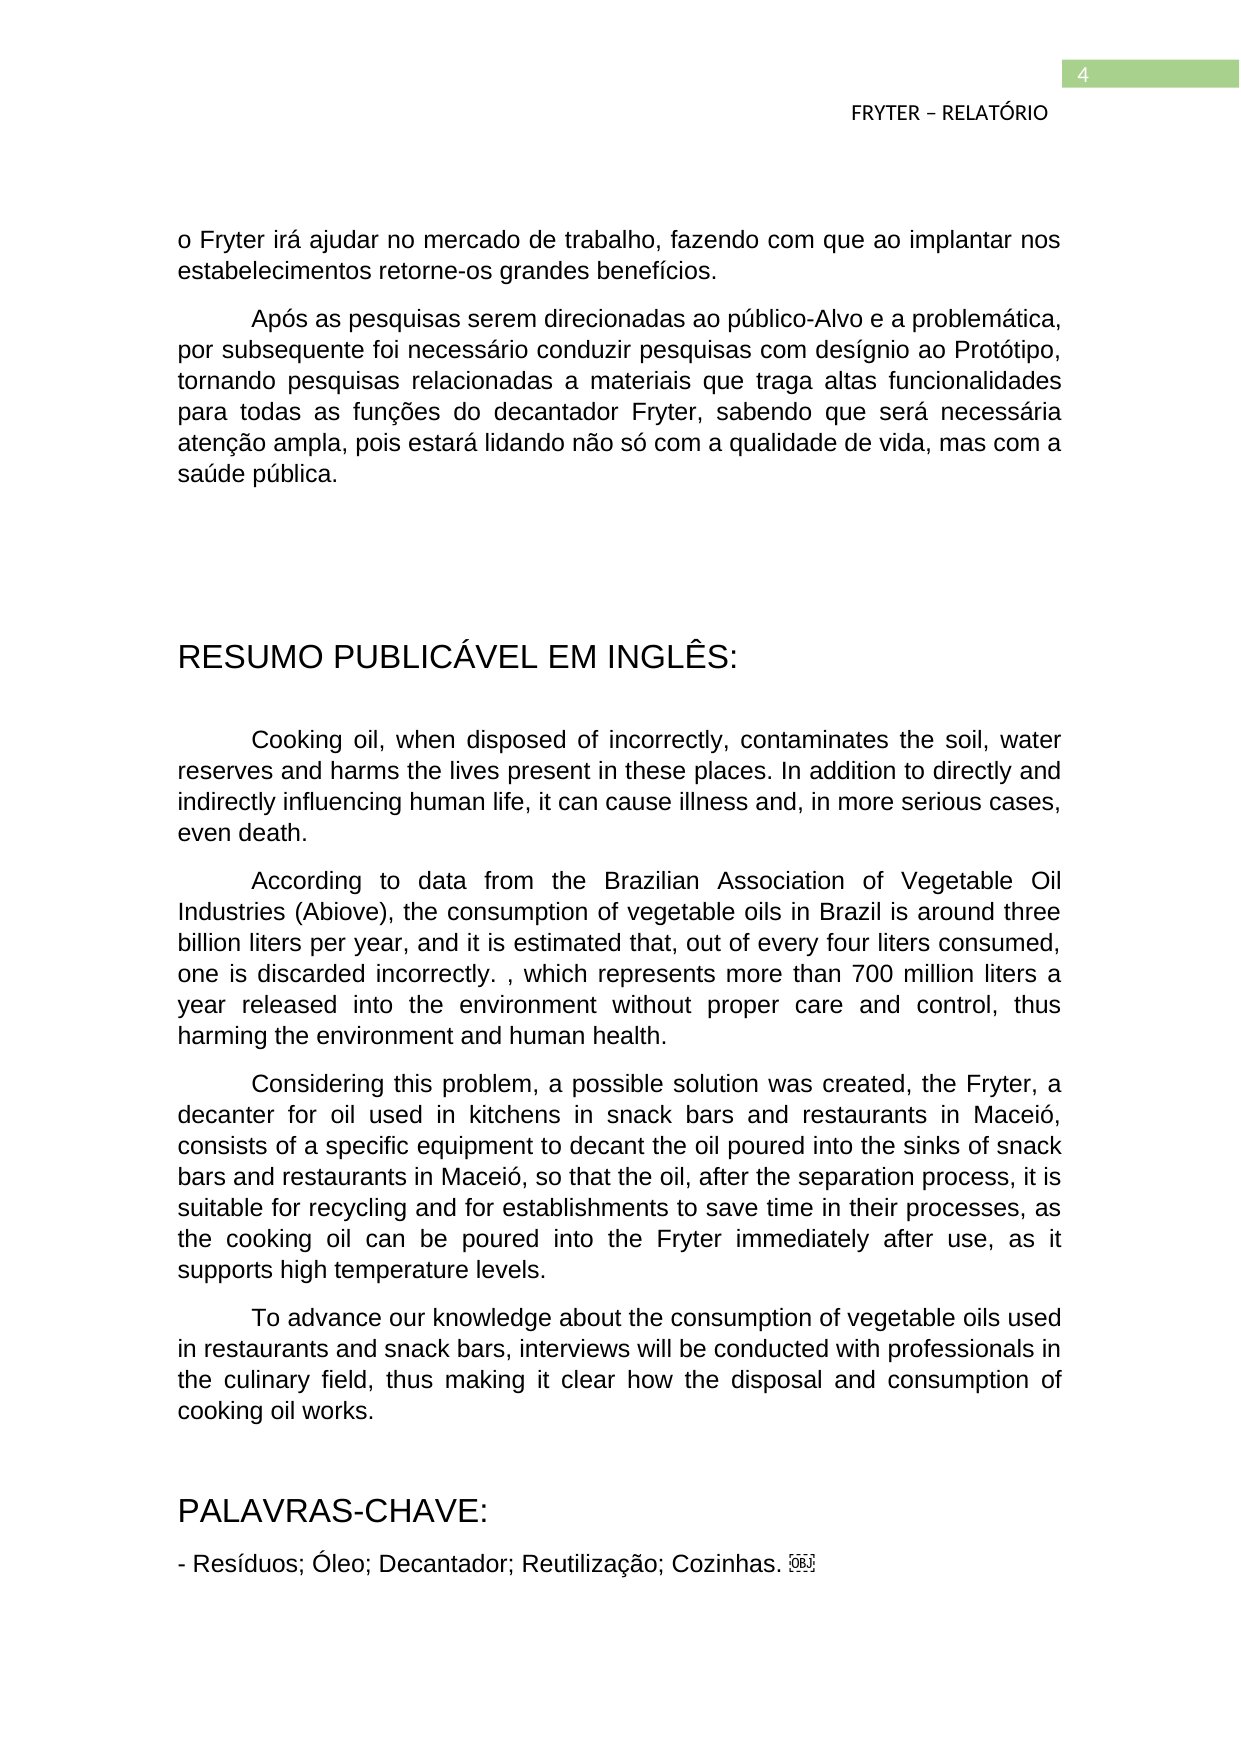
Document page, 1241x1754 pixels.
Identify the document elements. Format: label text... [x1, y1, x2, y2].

text Cooking oil, when disposed of incorrectly, contaminates the soil, water reserves and harms the lives present in these places. In addition to directly and indirectly influencing human life, it can cause illness and, in more serious cases, even death. [177, 725, 1063, 847]
text - Resíduos; Óleo; Decantador; Reutilização; Cozinhas. ￼ [177, 1549, 1063, 1578]
text Considering this problem, a possible solution was created, the Fryter, a decanter for oil used in kitchens in snack bars and restaurants in Maceió, consists of a specific equipment to decant the oil poured into the sinks of snack bars and restaurants in Maceió, so that the oil, after the separation process, it is suitable for recycling and for establishments to save time in their processes, as the cooking oil can be poured into the Fryter immediately after use, as it supports high temperature levels. [177, 1069, 1063, 1284]
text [177, 225, 1063, 285]
text According to data from the Brazilian Association of Vegetable Oil Industries (Abiove), the consumption of vegetable oils in Brazil is around three billion liters per year, and it is estimated that, out of every four liters consumed, one is discarded incorrectly. , which represents more than 700 million liters a year released into the environment without proper care and control, thus harming the environment and human health. [177, 866, 1063, 1050]
text PALAVRAS-CHAVE: [177, 1491, 1063, 1530]
text To advance our knowledge about the consumption of vegetable oils used in restaurants and snack bars, interviews will be conducted with professionals in the culinary field, thus making it clear how the disposal and consumption of cooking oil works. [177, 1303, 1063, 1424]
subtitle RESUMO PUBLICÁVEL EM INGLÊS: [177, 637, 1063, 675]
text Após as pesquisas serem direcionadas ao público-Alvo e a problemática, por subsequente foi necessário conduzir pesquisas com desígnio ao Protótipo, tornando pesquisas relacionadas a materiais que traga altas funcionalidades para todas as funções do decantador Fryter, sabendo que será necessária atenção ampla, pois estará lidando não só com a qualidade de vida, mas com a saúde pública. [177, 304, 1063, 488]
